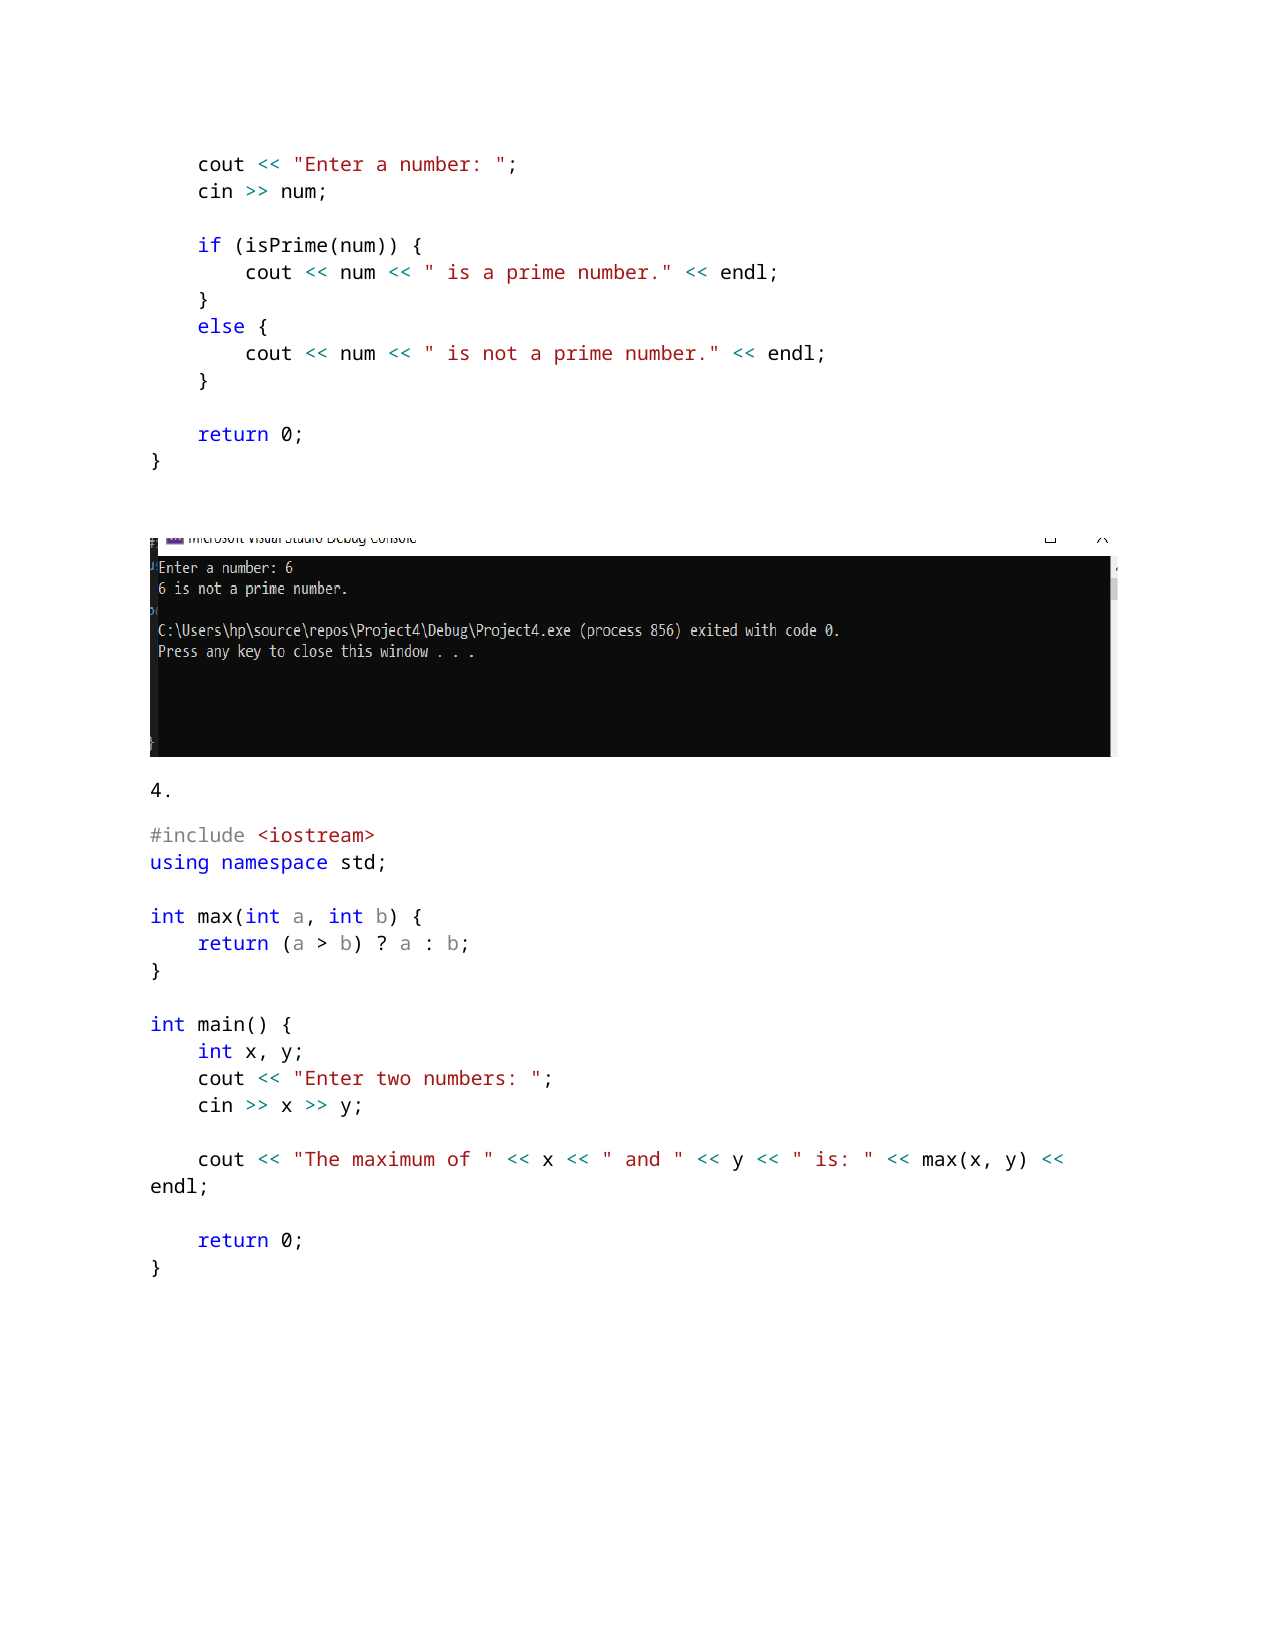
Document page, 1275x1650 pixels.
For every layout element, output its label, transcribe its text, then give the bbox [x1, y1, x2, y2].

text } [150, 1253, 1125, 1280]
text } [150, 366, 1125, 393]
text cout << "Enter a number: "; [150, 150, 1125, 177]
text int max(int a, int b) { [150, 902, 1125, 929]
text else { [150, 312, 1125, 339]
text return 0; [150, 420, 1125, 447]
text cin >> num; [150, 177, 1125, 204]
text cout << num << " is a prime number." << endl; [150, 258, 1125, 285]
text return (a > b) ? a : b; [150, 929, 1125, 956]
picture [150, 538, 1118, 757]
text int x, y; [150, 1037, 1125, 1064]
text } [150, 285, 1125, 312]
text int main() { [150, 1010, 1125, 1037]
text cout << "Enter two numbers: "; [150, 1064, 1125, 1091]
text } [150, 447, 1125, 474]
text 4. [150, 776, 1125, 803]
text cout << "The maximum of " << x << " and " << y << " is: " << max(x, y) << endl; [150, 1145, 1125, 1199]
text cin >> x >> y; [150, 1091, 1125, 1118]
text } [150, 956, 1125, 983]
text if (isPrime(num)) { [150, 231, 1125, 258]
text return 0; [150, 1226, 1125, 1253]
text cout << num << " is not a prime number." << endl; [150, 339, 1125, 366]
text using namespace std; [150, 848, 1125, 876]
text #include <iostream> [150, 822, 1125, 848]
